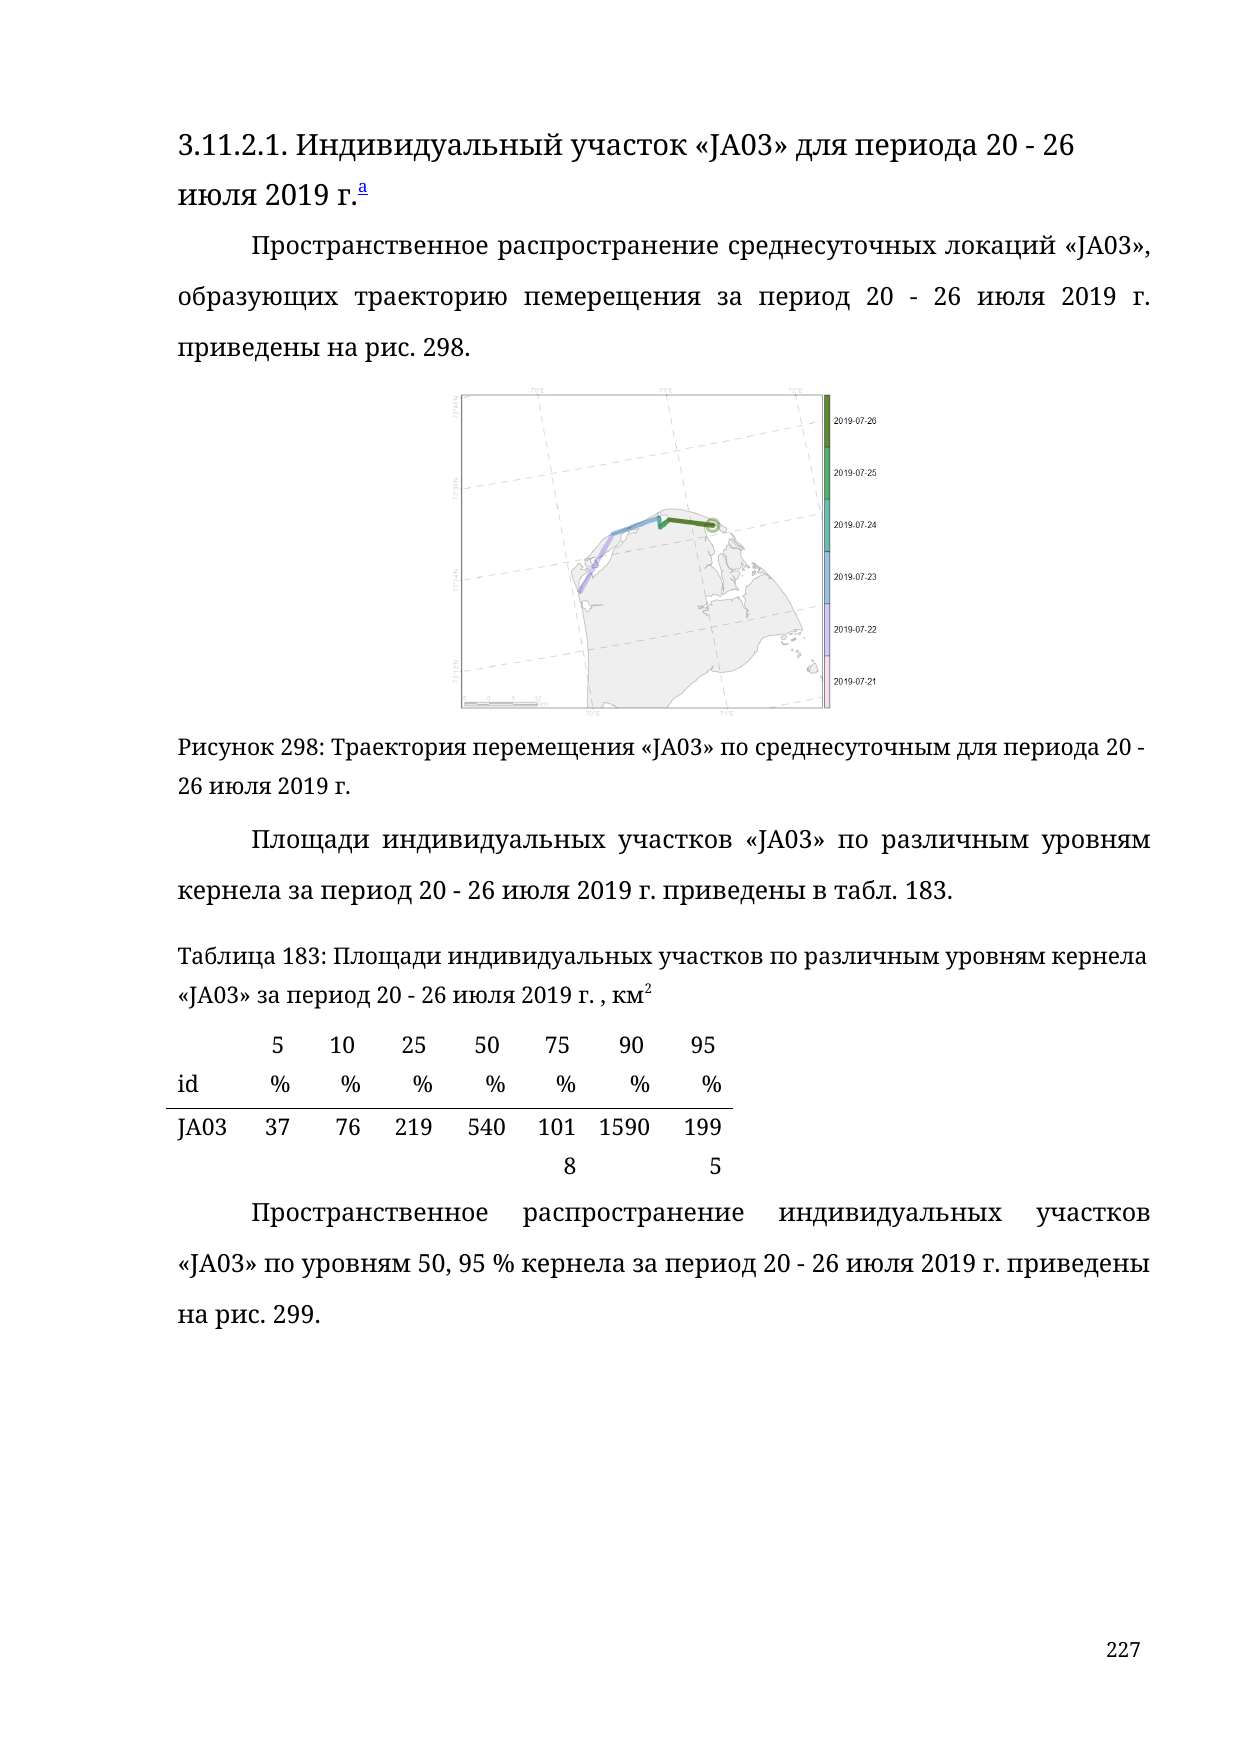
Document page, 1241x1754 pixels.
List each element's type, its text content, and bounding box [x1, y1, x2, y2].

text Площади индивидуальных участков «JA03» по различным уровням кернела за период 20 - 26 июля 2019 г. приведены в табл. 183. [177, 821, 1152, 906]
text Пространственное распространение среднесуточных локаций «JA03», образующих траекторию пемерещения за период 20 - 26 июля 2019 г. приведены на рис. 298. [177, 228, 1152, 364]
subtitle Индивидуальный участок «JA03» для периода 20 - 26 июля 2019 г.a [177, 124, 1152, 214]
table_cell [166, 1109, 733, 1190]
text Пространственное распространение индивидуальных участков «JA03» по уровням 50, 95 % кернела за период 20 - 26 июля 2019 г. приведены на рис. 299. [177, 1194, 1152, 1330]
text Таблица 183: Площади индивидуальных участков по различным уровням кернела «JA03» за период 20 - 26 июля 2019 г. , км2 [177, 940, 1152, 1010]
text Рисунок 298: Траектория перемещения «JA03» по среднесуточным для периода 20 - 26 июля 2019 г. [177, 731, 1152, 801]
picture [450, 385, 879, 718]
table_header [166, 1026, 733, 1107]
